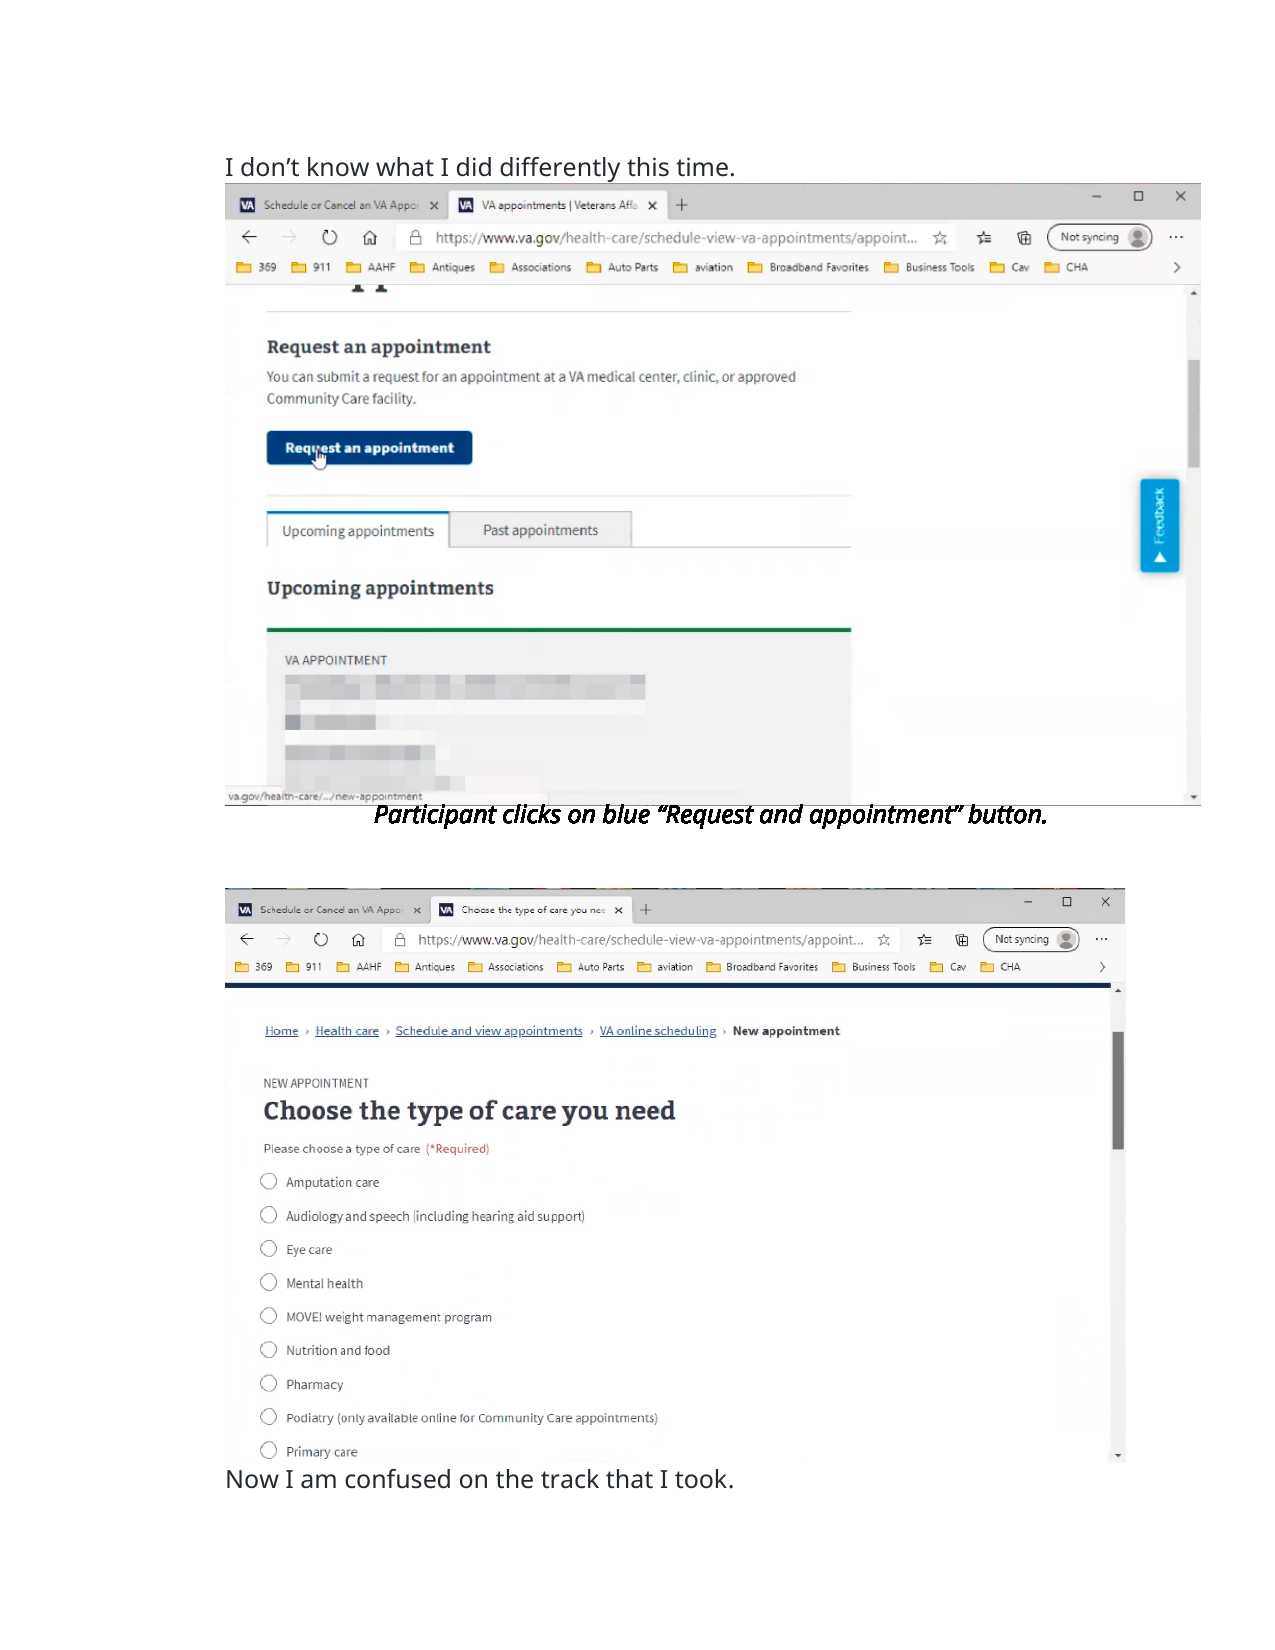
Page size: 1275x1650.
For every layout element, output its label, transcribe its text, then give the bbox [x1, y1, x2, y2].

picture [225, 888, 1125, 1463]
text I don’t know what I did differently this time. [225, 150, 1125, 183]
text I don’t know what I did differently this time. [225, 806, 1125, 878]
picture [225, 183, 1201, 806]
text Now I am confused on the track that I took. [225, 1463, 1125, 1496]
